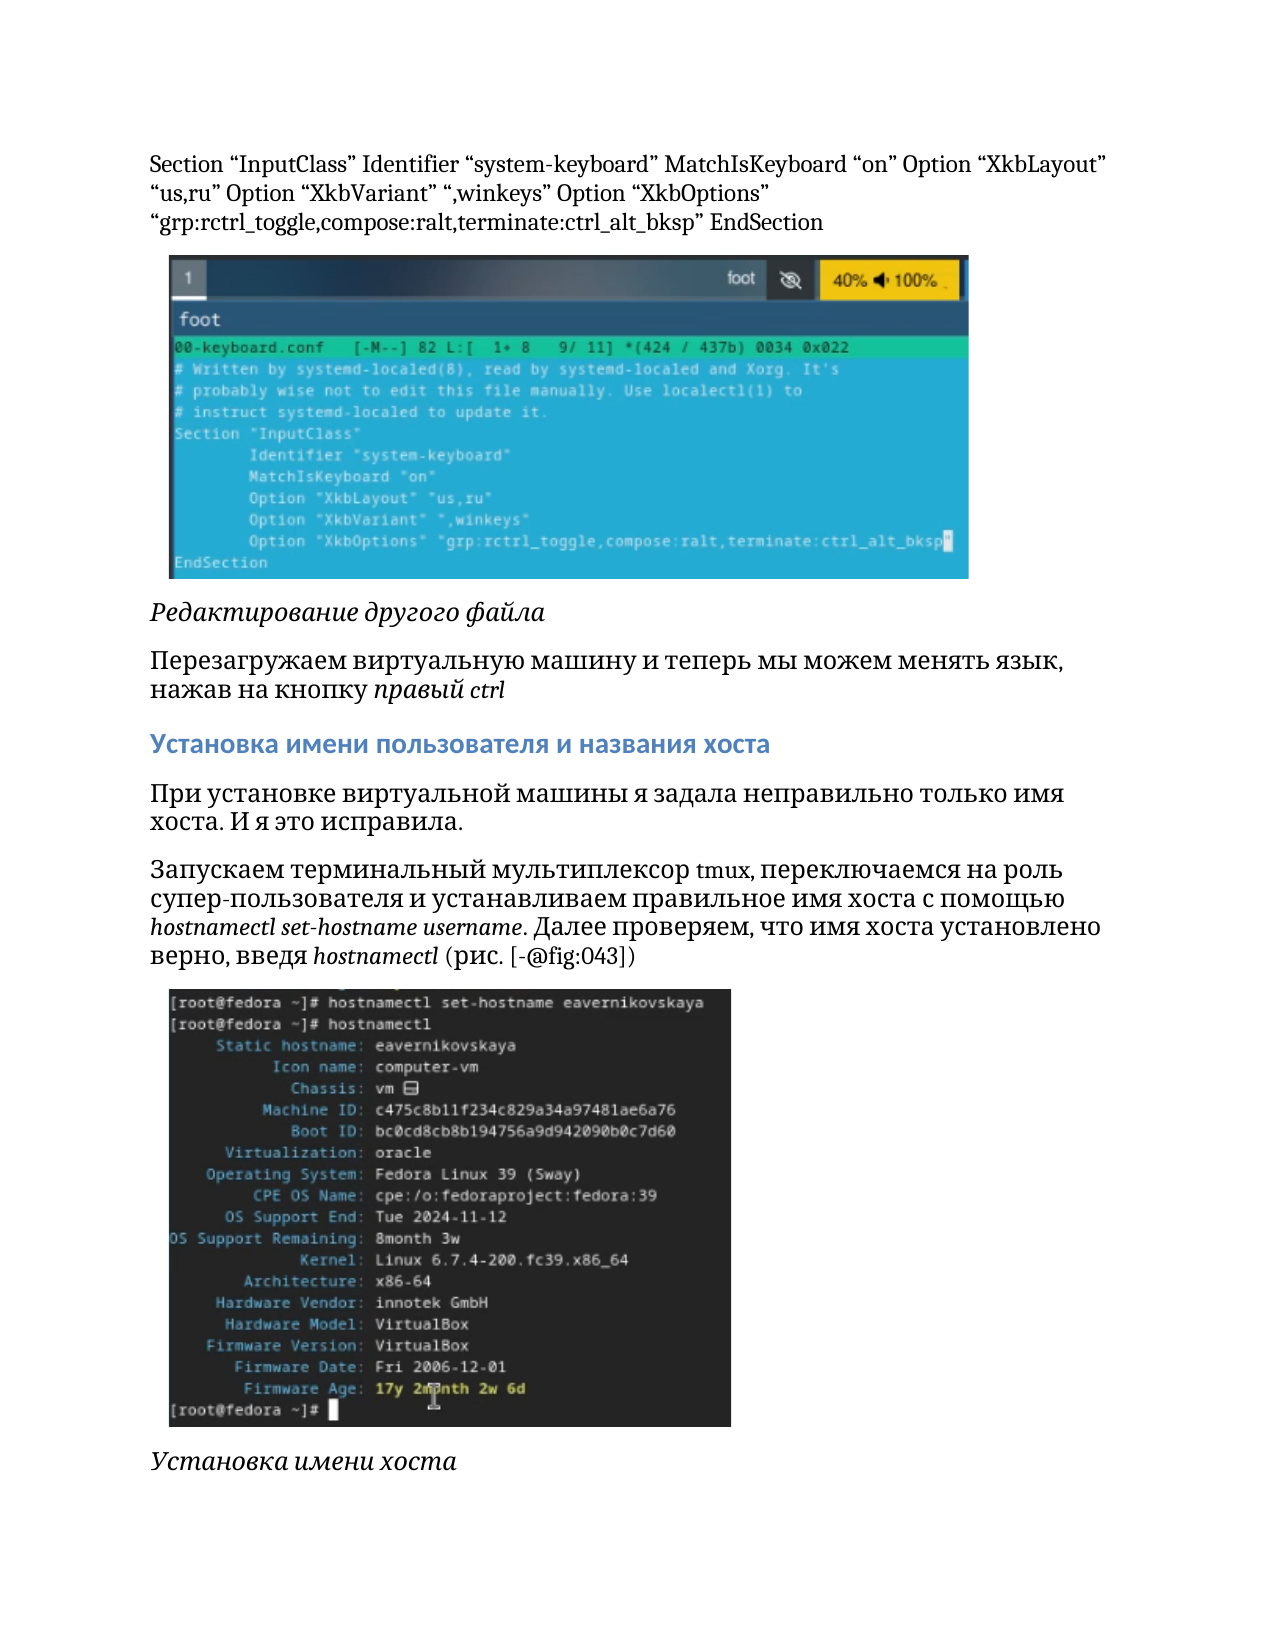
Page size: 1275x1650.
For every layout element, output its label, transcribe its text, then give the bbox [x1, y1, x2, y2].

text При установке виртуальной машины я задала неправильно только имя хоста. И я это исправила. [150, 779, 1125, 837]
subtitle Установка имени пользователя и названия хоста [150, 725, 1125, 761]
text Запускаем терминальный мультиплексор tmux, переключаемся на роль супер-пользователя и устанавливаем правильное имя хоста с помощью hostnamectl set-hostname username. Далее проверяем, что имя хоста установлено верно, введя hostnamectl (рис. [-@fig:043]) [150, 856, 1125, 971]
picture [168, 989, 732, 1427]
text Редактирование другого файла [150, 599, 1125, 628]
text Перезагружаем виртуальную машину и теперь мы можем менять язык, нажав на кнопку правый ctrl [150, 647, 1125, 704]
picture [168, 255, 969, 579]
text Section “InputClass” Identifier “system-keyboard” MatchIsKeyboard “on” Option “XkbLayout” “us,ru” Option “XkbVariant” “,winkeys” Option “XkbOptions” “grp:rctrl_toggle,compose:ralt,terminate:ctrl_alt_bksp” EndSection [150, 150, 1125, 236]
text Установка имени хоста [150, 1448, 1125, 1477]
